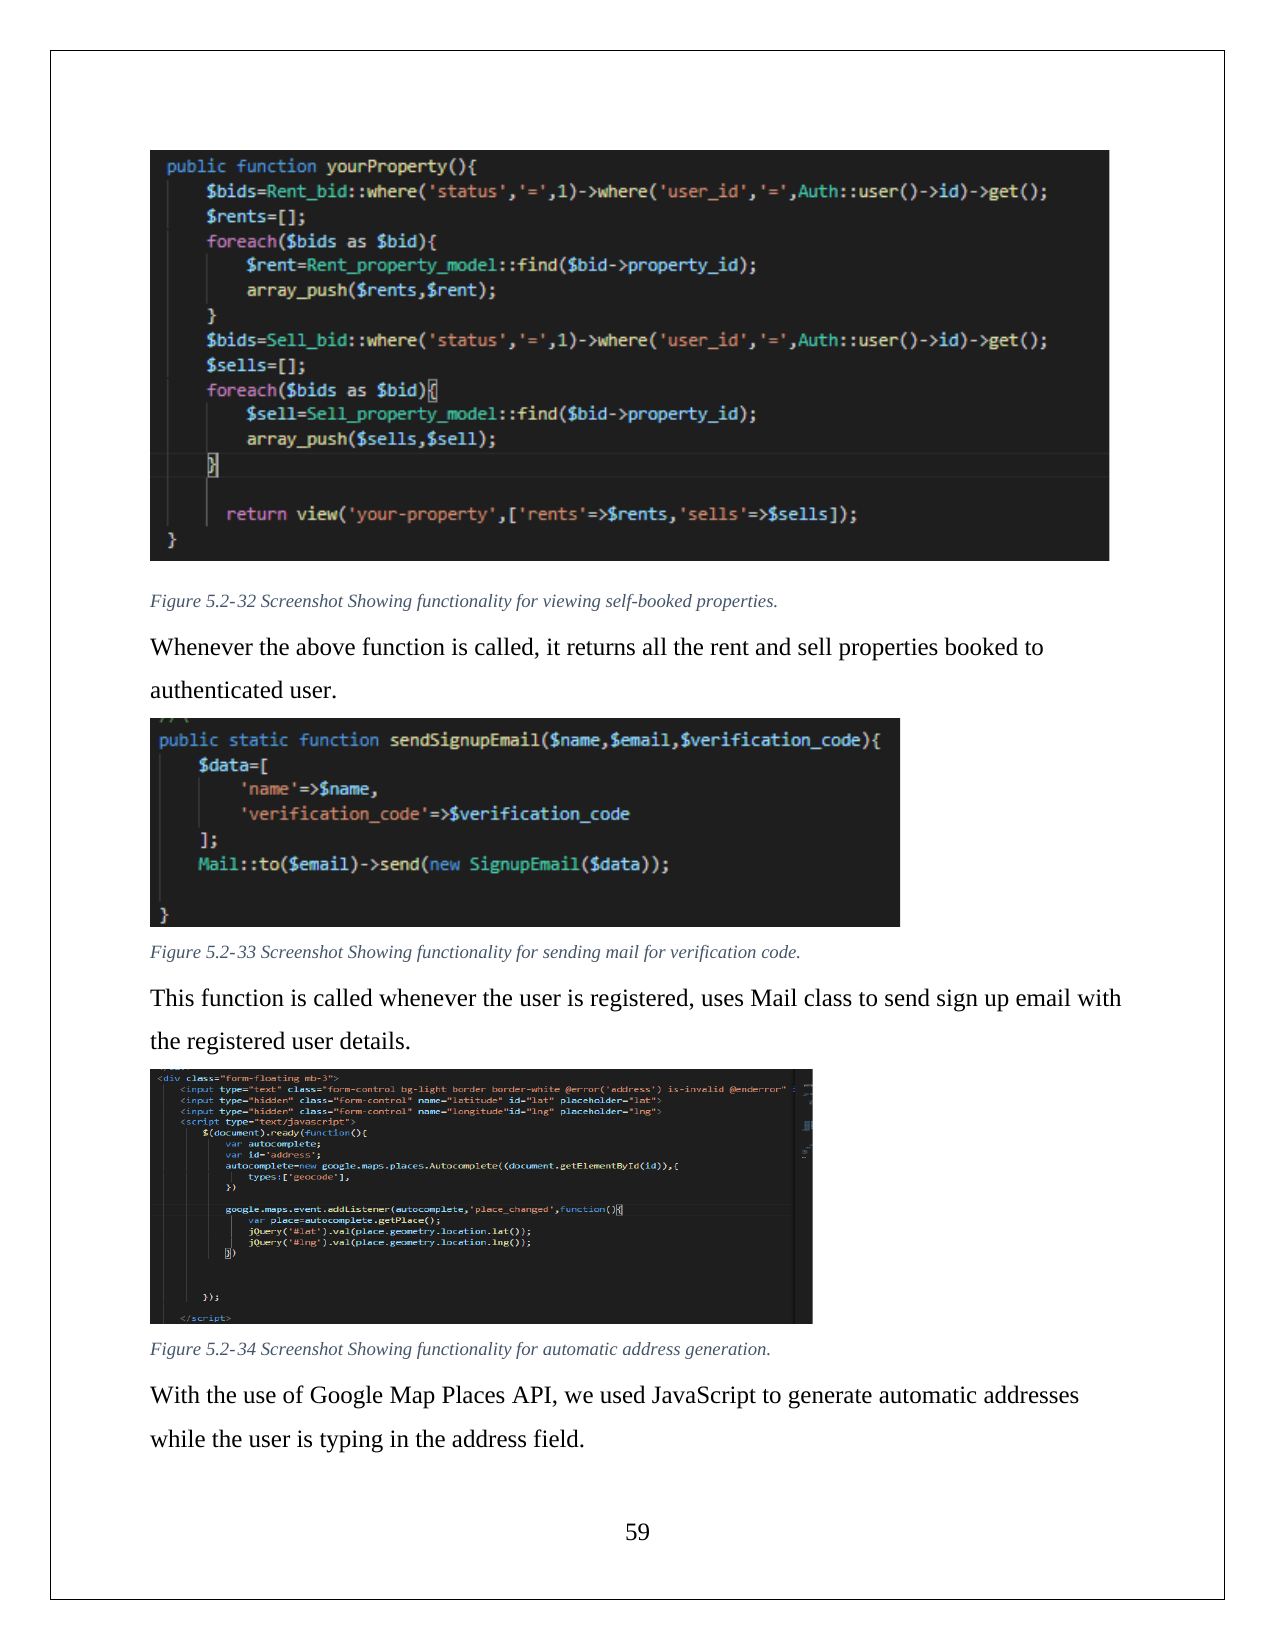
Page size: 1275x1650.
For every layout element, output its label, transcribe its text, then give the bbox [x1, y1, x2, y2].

picture [150, 718, 901, 927]
text Whenever the above function is called, it returns all the rent and sell properties booked to authenticated user. [150, 632, 1125, 704]
text This function is called whenever the user is registered, uses Mail class to send sign up email with the registered user details. [150, 983, 1125, 1055]
picture [150, 150, 1110, 561]
text With the use of Google Map Places API, we used JavaScript to generate automatic addresses while the user is typing in the address field. [150, 1381, 1125, 1452]
picture [150, 1069, 813, 1324]
